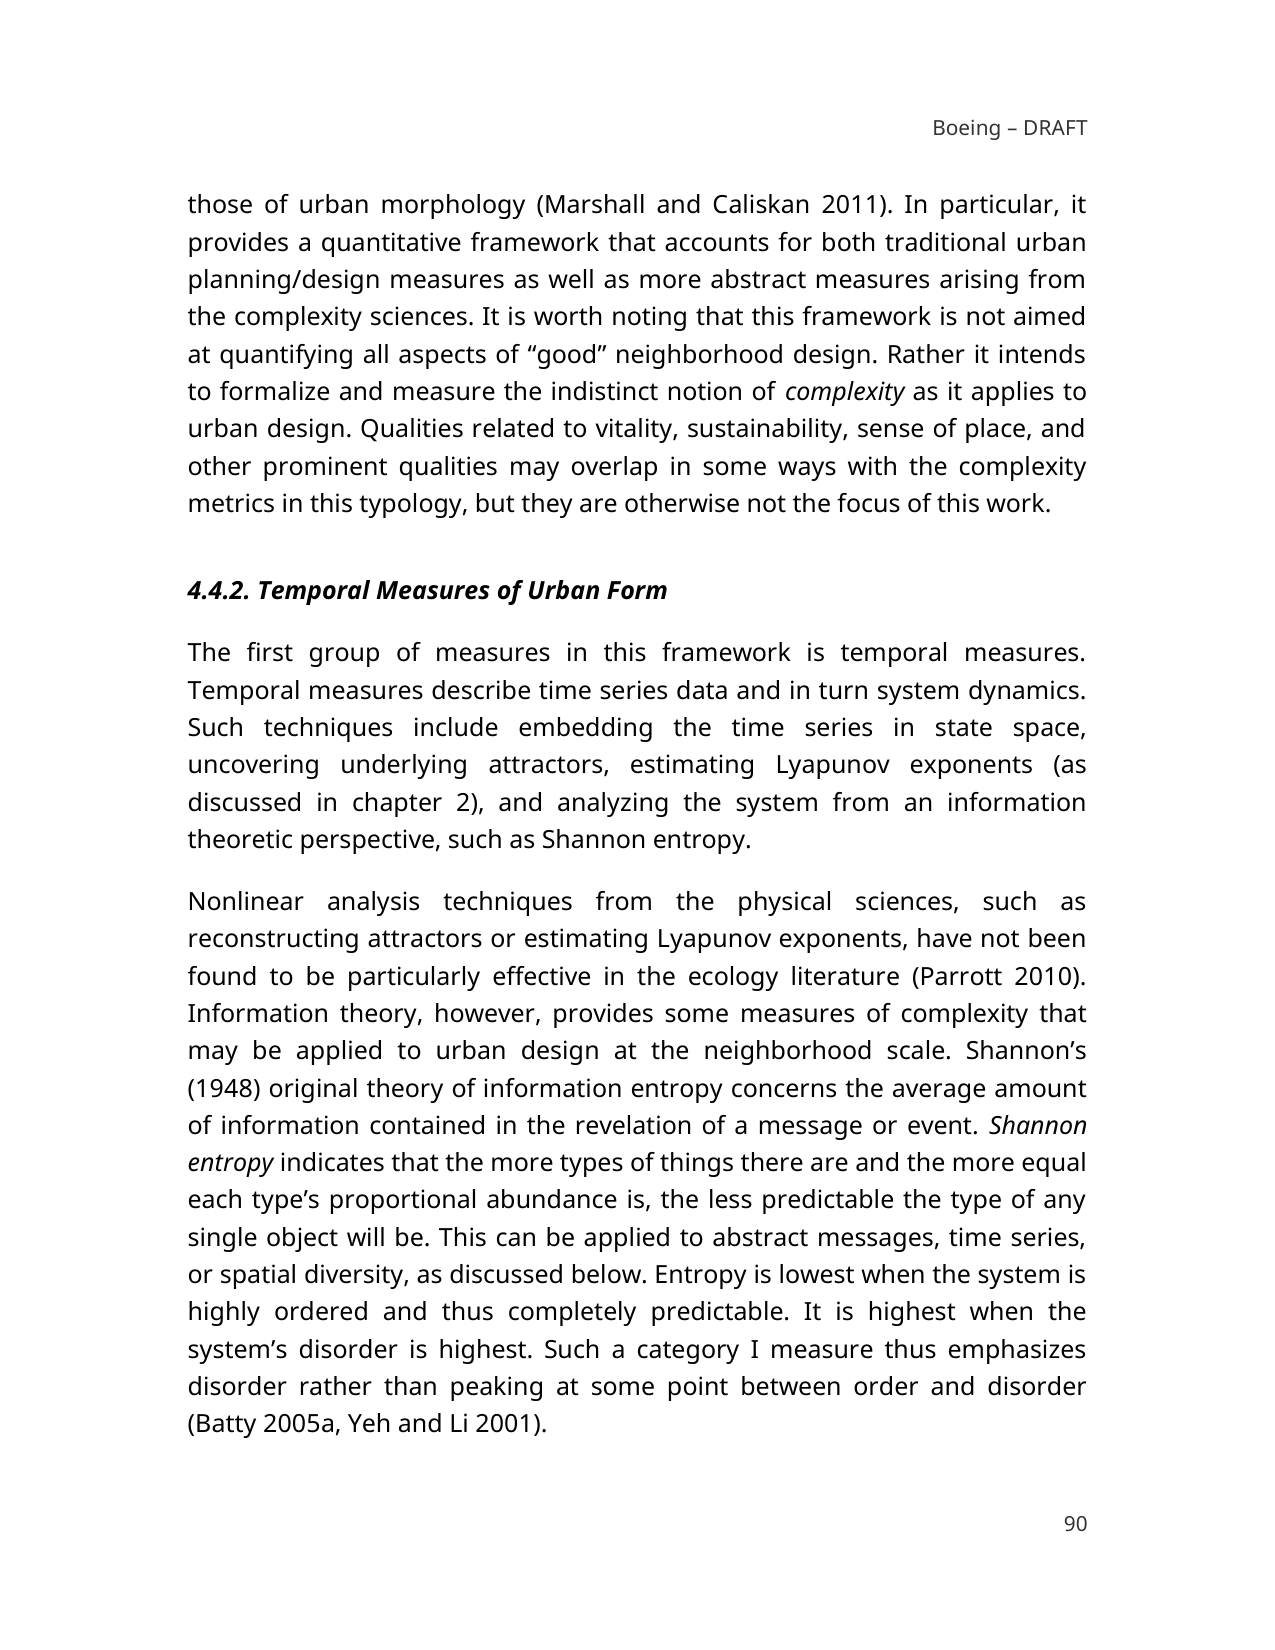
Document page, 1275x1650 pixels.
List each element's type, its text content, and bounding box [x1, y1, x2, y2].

text Nonlinear analysis techniques from the physical sciences, such as reconstructing attractors or estimating Lyapunov exponents, have not been found to be particularly effective in the ecology literature (Parrott 2010). Information theory, however, provides some measures of complexity that may be applied to urban design at the neighborhood scale. Shannon’s (1948) original theory of information entropy concerns the average amount of information contained in the revelation of a message or event. Shannon entropy indicates that the more types of things there are and the more equal each type’s proportional abundance is, the less predictable the type of any single object will be. This can be applied to abstract messages, time series, or spatial diversity, as discussed below. Entropy is lowest when the system is highly ordered and thus completely predictable. It is highest when the system’s disorder is highest. Such a category I measure thus emphasizes disorder rather than peaking at some point between order and disorder (Batty 2005a, Yeh and Li 2001). [187, 884, 1087, 1440]
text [187, 187, 1087, 520]
text The first group of measures in this framework is temporal measures. Temporal measures describe time series data and in turn system dynamics. Such techniques include embedding the time series in state space, uncovering underlying attractors, estimating Lyapunov exponents (as discussed in chapter 2), and analyzing the system from an information theoretic perspective, such as Shannon entropy. [187, 635, 1087, 856]
subtitle Temporal Measures of Urban Form [187, 573, 1087, 607]
